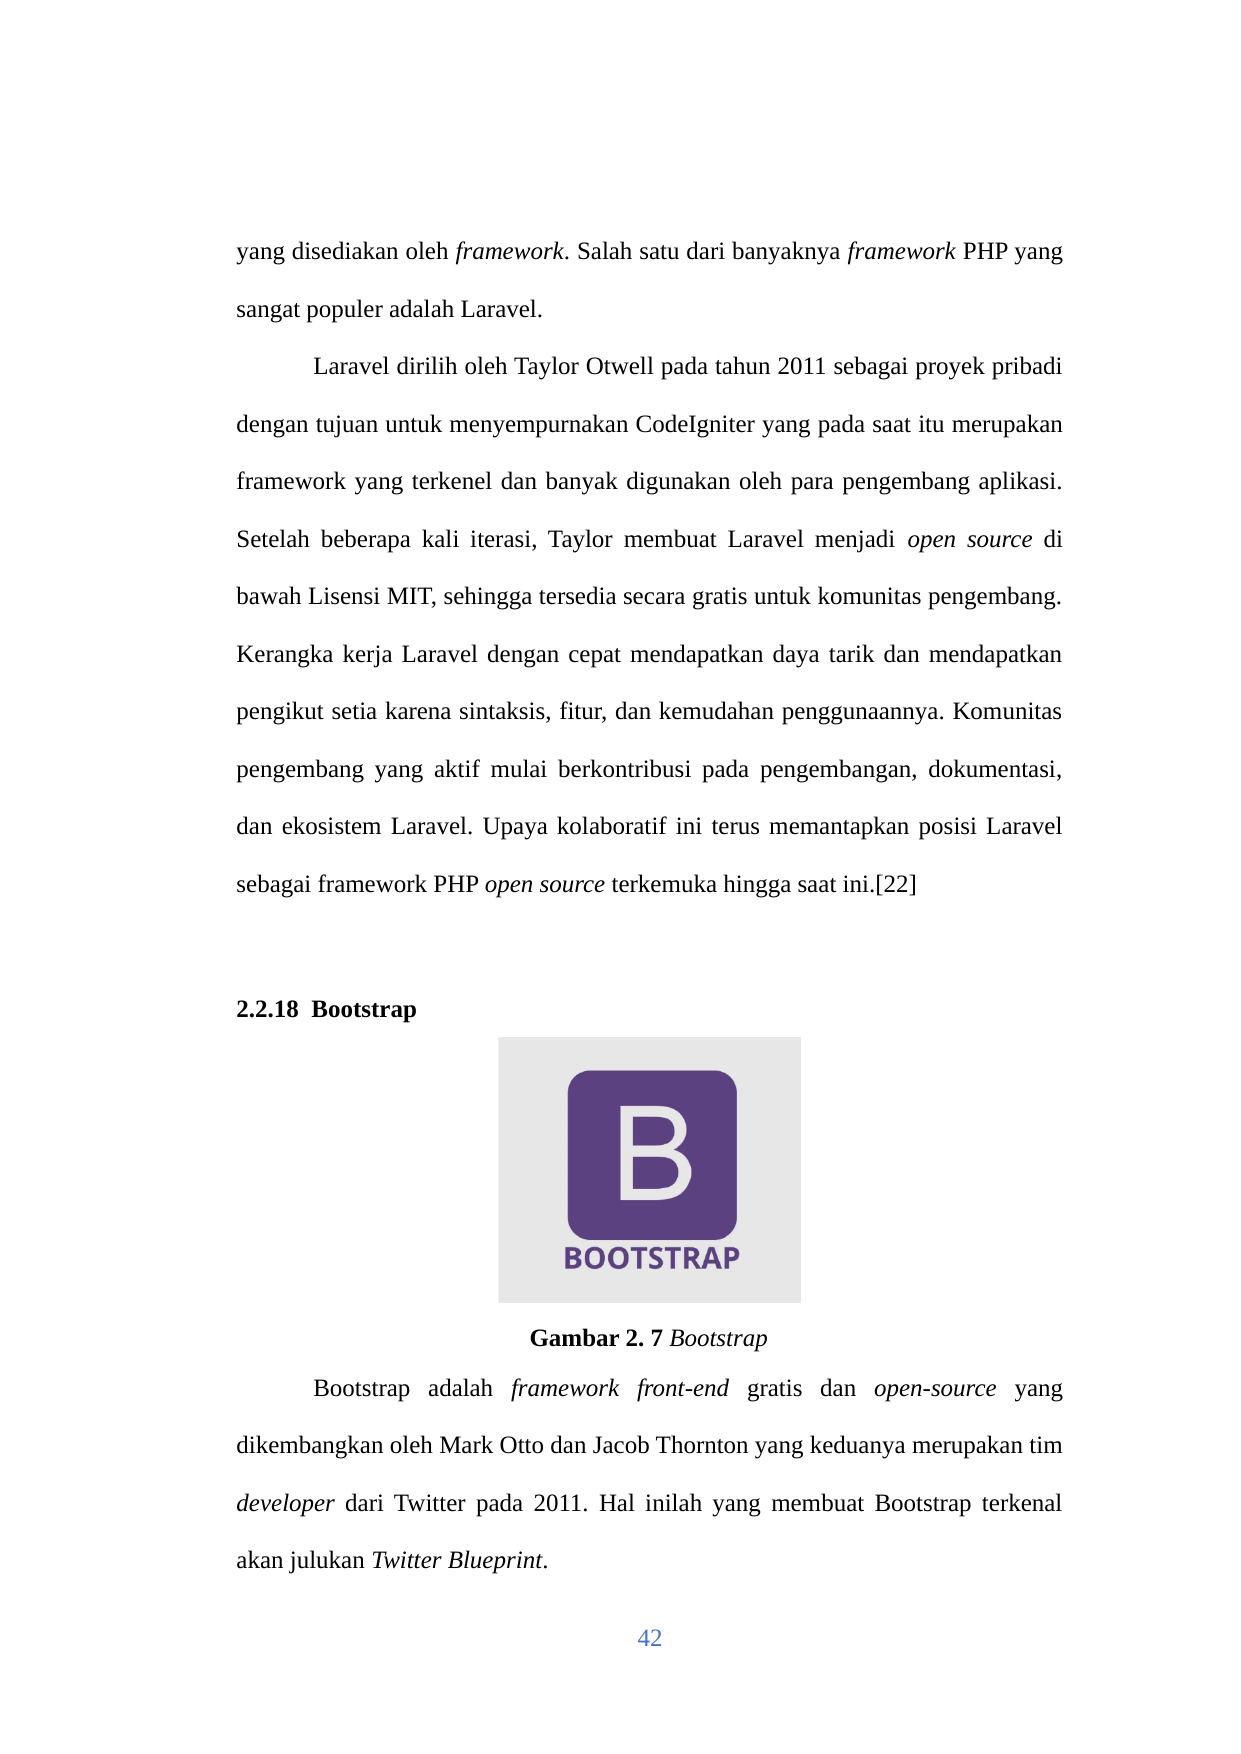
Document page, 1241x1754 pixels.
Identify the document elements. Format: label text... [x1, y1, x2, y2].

text Laravel dirilih oleh Taylor Otwell pada tahun 2011 sebagai proyek pribadi dengan tujuan untuk menyempurnakan CodeIgniter yang pada saat itu merupakan framework yang terkenel dan banyak digunakan oleh para pengembang aplikasi. Setelah beberapa kali iterasi, Taylor membuat Laravel menjadi open source di bawah Lisensi MIT, sehingga tersedia secara gratis untuk komunitas pengembang. Kerangka kerja Laravel dengan cepat mendapatkan daya tarik dan mendapatkan pengikut setia karena sintaksis, fitur, dan kemudahan penggunaannya. Komunitas pengembang yang aktif mulai berkontribusi pada pengembangan, dokumentasi, dan ekosistem Laravel. Upaya kolaboratif ini terus memantapkan posisi Laravel sebagai framework PHP open source terkemuka hingga saat ini.[22] [236, 351, 1063, 897]
text Bootstrap adalah framework front-end gratis dan open-source yang dikembangkan oleh Mark Otto dan Jacob Thornton yang keduanya merupakan tim developer dari Twitter pada 2011. Hal inilah yang membuat Bootstrap terkenal akan julukan Twitter Blueprint. [236, 1373, 1063, 1574]
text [236, 236, 1063, 322]
picture [498, 1037, 801, 1303]
text Gambar 2. 7 Bootstrap [236, 1323, 1063, 1352]
text Bootstrap [236, 994, 1063, 1023]
